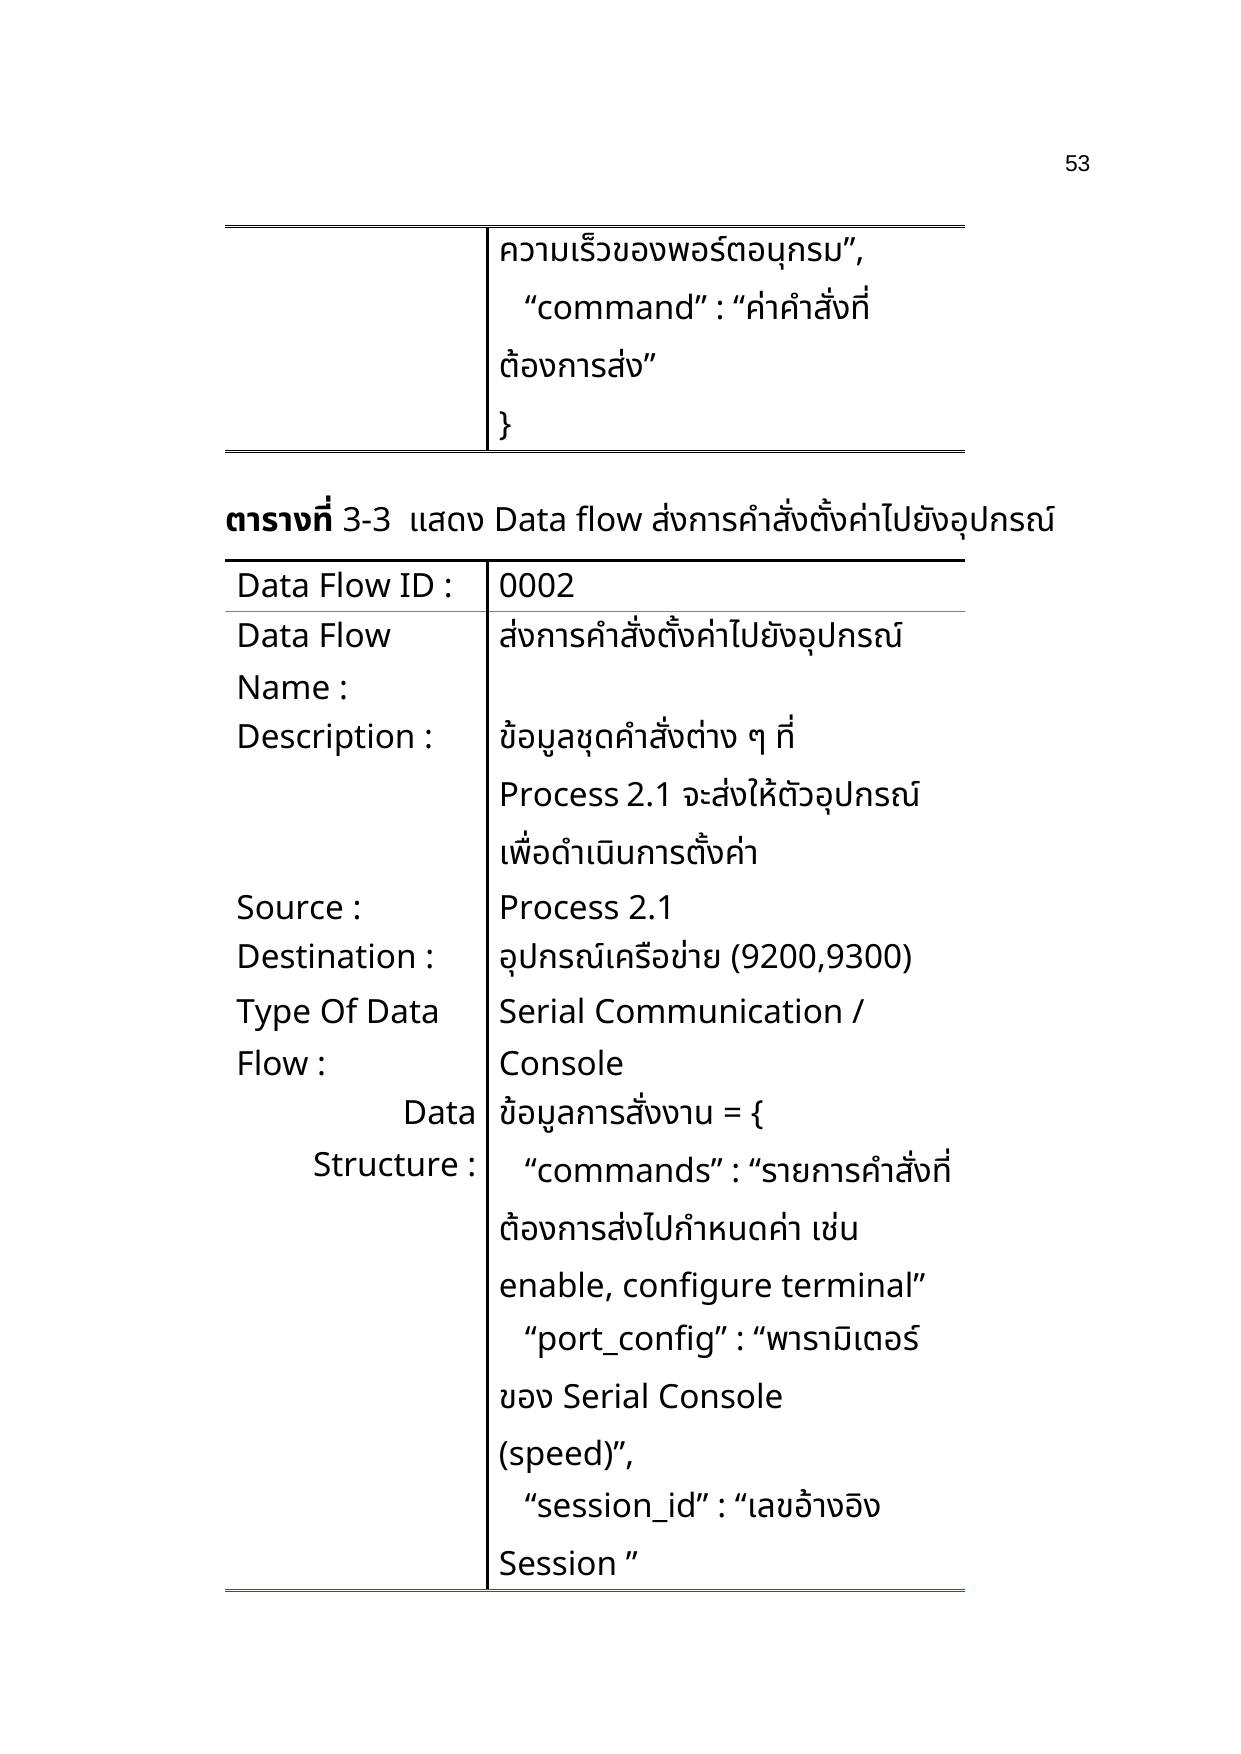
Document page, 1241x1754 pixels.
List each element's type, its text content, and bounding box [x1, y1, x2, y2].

table_cell Data Structure : [225, 1089, 486, 1589]
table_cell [489, 1089, 965, 1589]
table_cell Type Of Data Flow : [225, 988, 486, 1089]
table_cell ข้อมูลชุดคำสั่งต่าง ๆ ที่ Process 2.1 จะส่งให้ตัวอุปกรณ์เพื่อดำเนินการตั้งค่า [489, 713, 965, 884]
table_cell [489, 228, 965, 449]
table_cell Data Flow Name : [225, 612, 486, 713]
table_header Data Flow ID : [225, 562, 486, 611]
table_cell Description : [225, 713, 486, 884]
table_cell [225, 228, 486, 449]
table_cell อุปกรณ์เครือข่าย (9200,9300) [489, 933, 965, 987]
table_cell Destination : [225, 933, 486, 987]
table_cell ส่งการคำสั่งตั้งค่าไปยังอุปกรณ์ [489, 612, 965, 713]
table_cell Process 2.1 [489, 884, 965, 933]
table_cell Serial Communication / Console [489, 988, 965, 1089]
table_cell Source : [225, 884, 486, 933]
table_header 0002 [489, 562, 965, 611]
text ตารางที่ 3-3 แสดง Data flow ส่งการคำสั่งตั้งค่าไปยังอุปกรณ์ [225, 495, 1090, 546]
